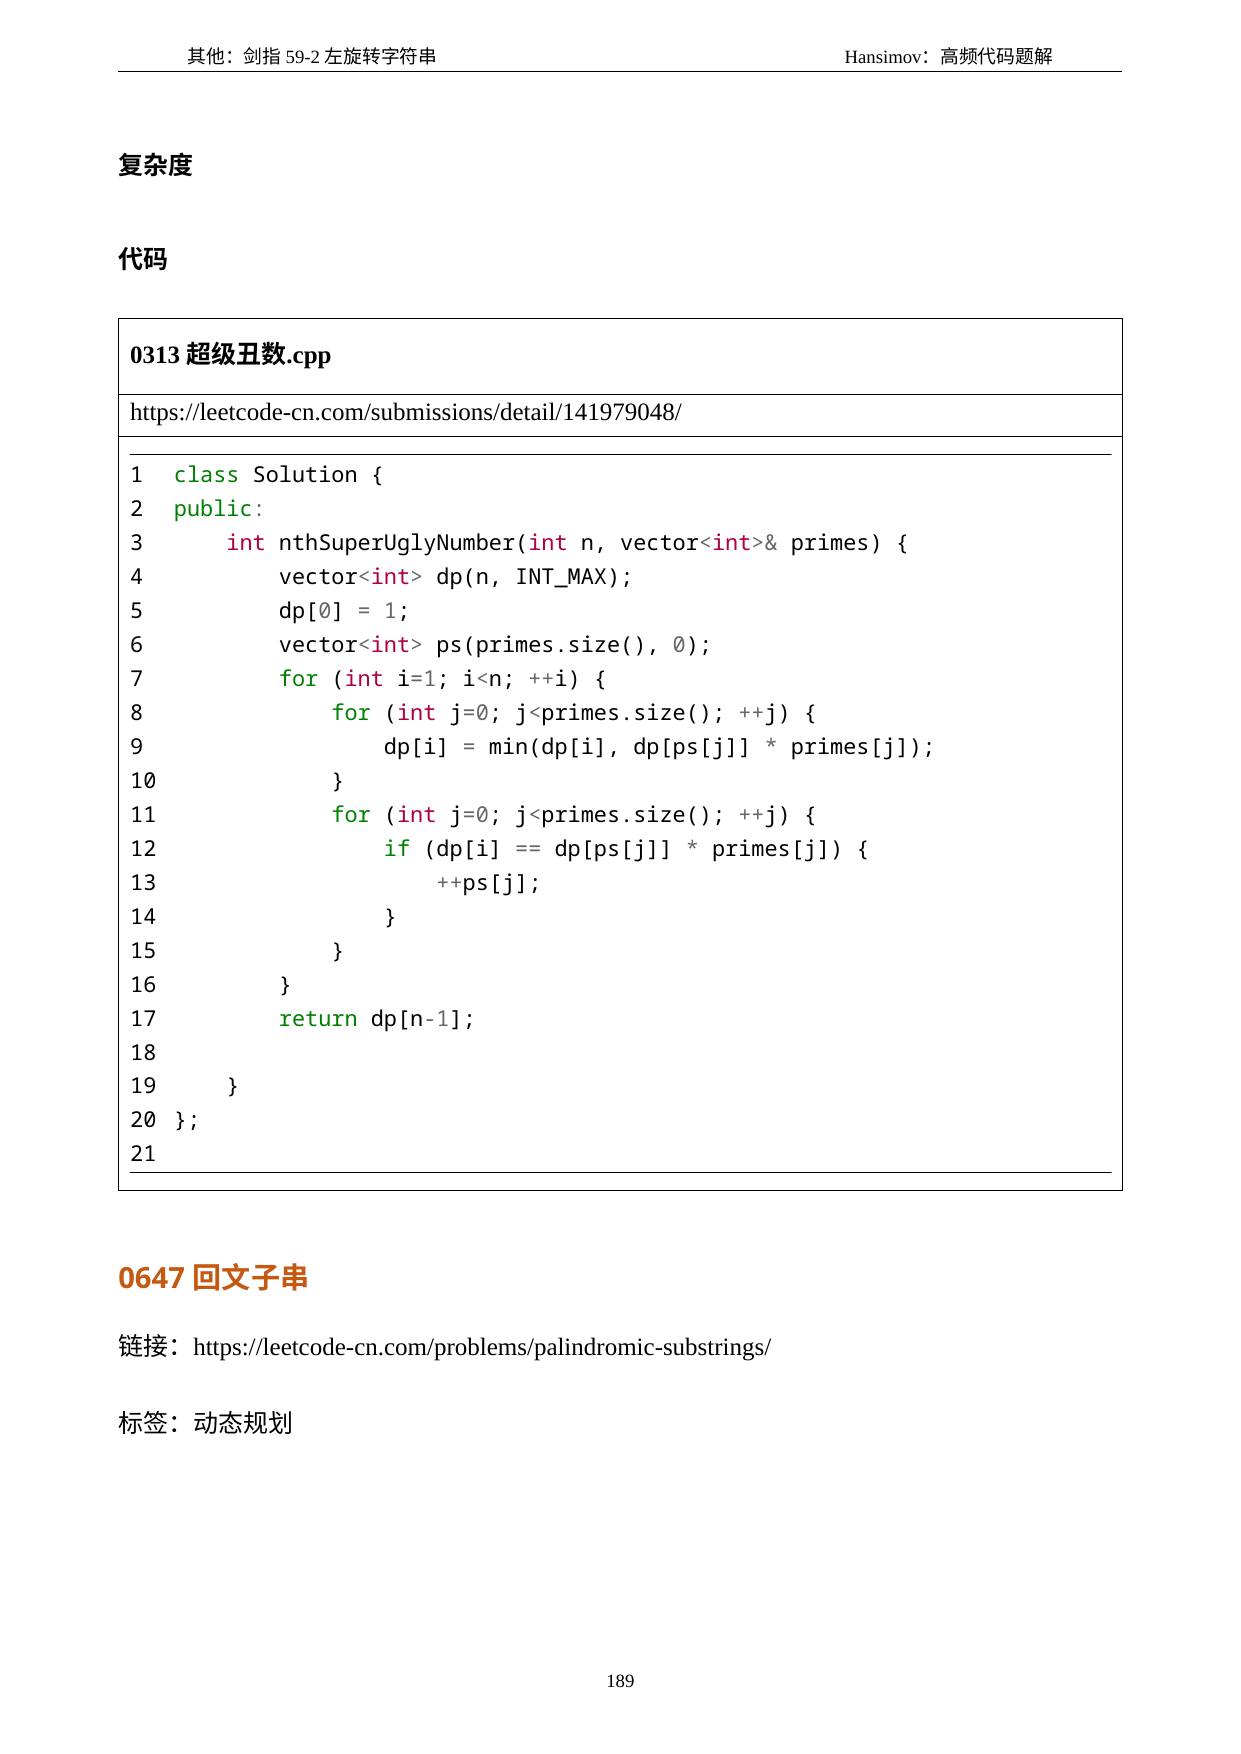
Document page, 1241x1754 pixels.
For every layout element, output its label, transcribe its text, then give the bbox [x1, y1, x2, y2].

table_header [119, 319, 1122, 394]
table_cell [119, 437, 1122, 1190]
subtitle 代码 [118, 224, 1097, 292]
subtitle 复杂度 [118, 130, 1097, 198]
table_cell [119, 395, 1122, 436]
text 链接：https://leetcode-cn.com/problems/palindromic-substrings/ [118, 1310, 1122, 1378]
subtitle 0647 回文子串 [118, 1242, 1097, 1310]
text 标签：动态规划 [118, 1387, 1122, 1455]
